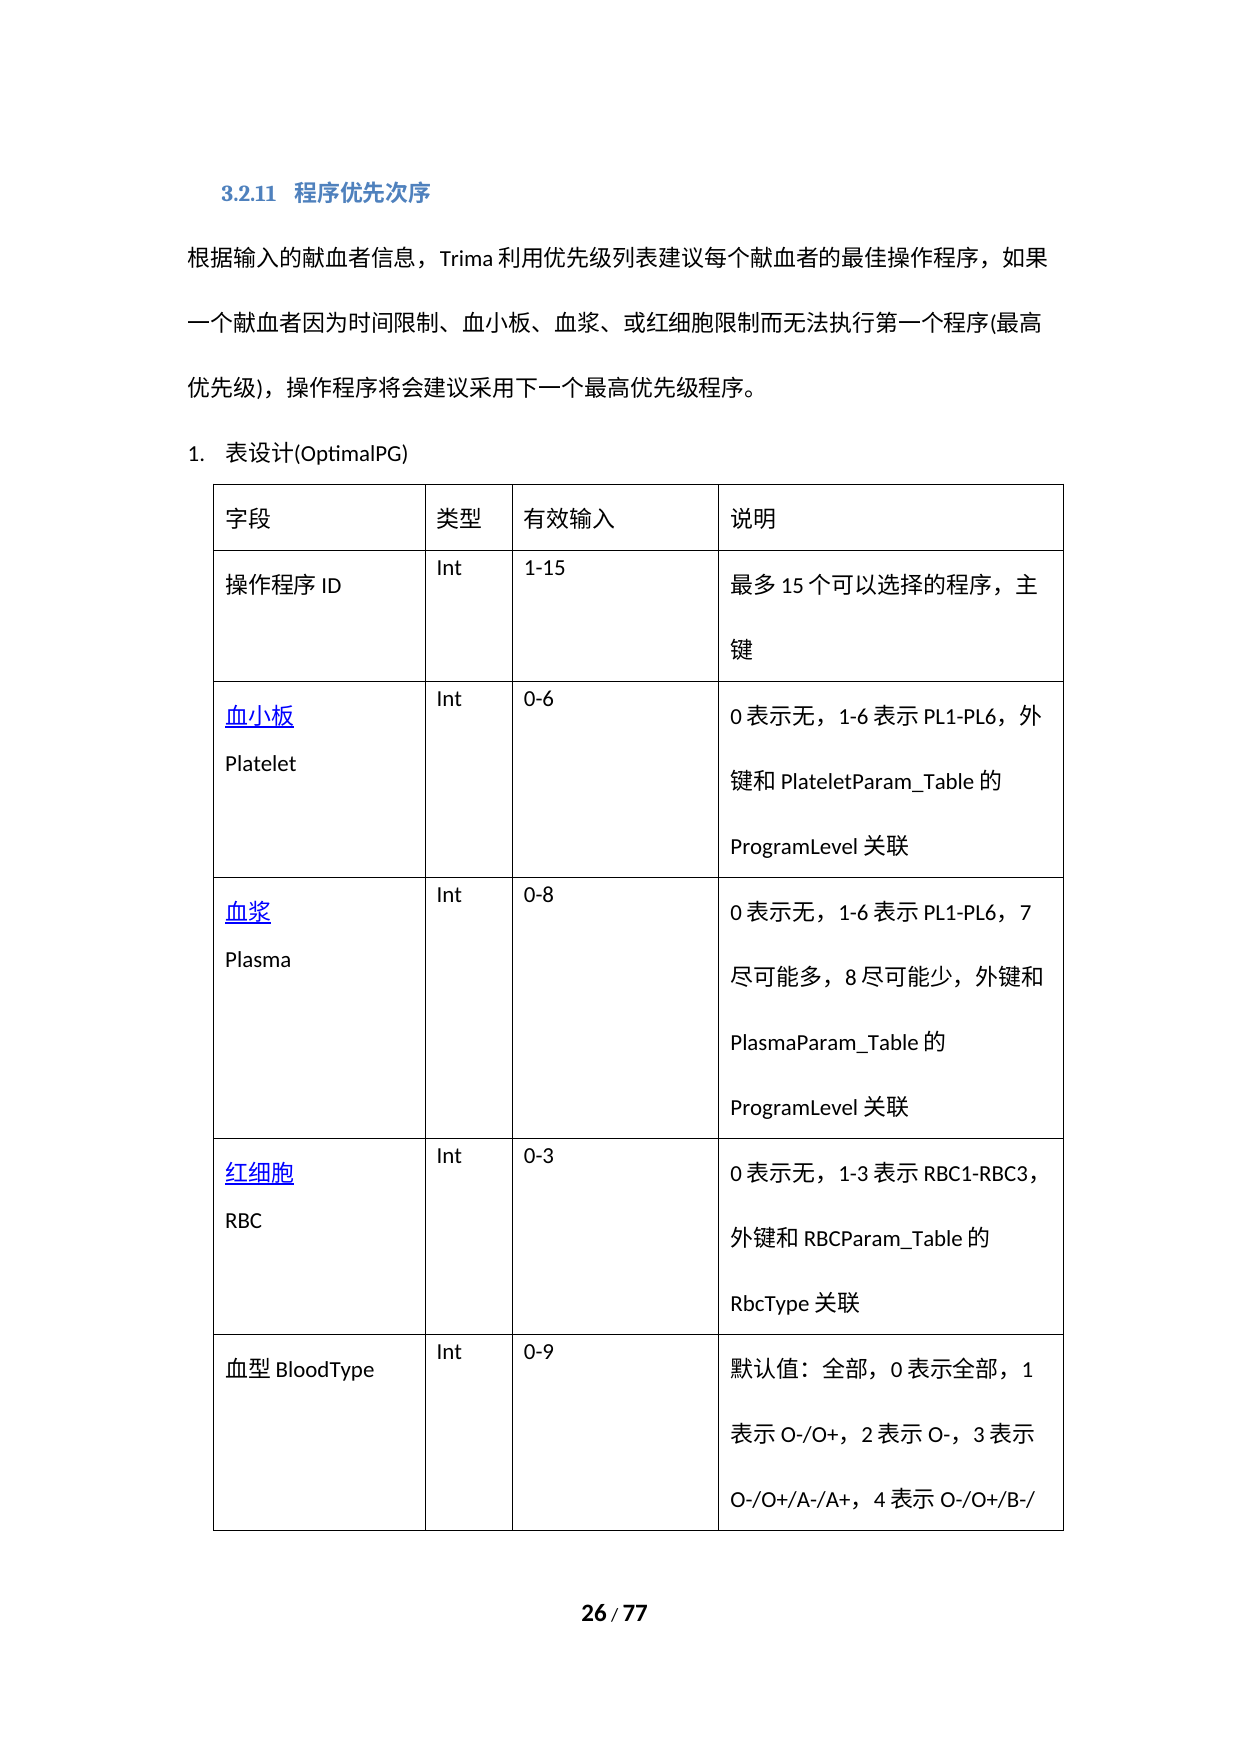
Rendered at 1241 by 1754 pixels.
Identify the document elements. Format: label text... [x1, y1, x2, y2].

table_cell 0表示无，1-3表示RBC1-RBC3，外键和RBCParam_Table的RbcType关联 [719, 1139, 1063, 1334]
table_header 类型 [426, 485, 512, 549]
table_header 字段 [214, 485, 425, 549]
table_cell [719, 1335, 1063, 1530]
table_cell 最多15个可以选择的程序，主键 [719, 551, 1063, 681]
table_cell 操作程序ID [214, 551, 425, 681]
subtitle 程序优先次序 [276, 158, 1053, 223]
list 表设计(OptimalPG) [187, 418, 1053, 483]
table_cell 红细胞 RBC [214, 1139, 425, 1334]
table_cell 1-15 [513, 551, 718, 681]
table_cell Int [426, 682, 512, 877]
table_cell Int [426, 1335, 512, 1530]
table_header 有效输入 [513, 485, 718, 549]
table_cell 0表示无，1-6表示PL1-PL6，7尽可能多，8尽可能少，外键和PlasmaParam_Table的ProgramLevel关联 [719, 878, 1063, 1138]
table_cell 0-8 [513, 878, 718, 1138]
table_cell 血小板 Platelet [214, 682, 425, 877]
table_cell 血浆 Plasma [214, 878, 425, 1138]
table_cell Int [426, 551, 512, 681]
table_cell Int [426, 878, 512, 1138]
table_cell 0-6 [513, 682, 718, 877]
table_cell 0-3 [513, 1139, 718, 1334]
table_cell 0表示无，1-6表示PL1-PL6，外键和PlateletParam_Table的ProgramLevel关联 [719, 682, 1063, 877]
table_header 说明 [719, 485, 1063, 549]
table_cell Int [426, 1139, 512, 1334]
table_cell 血型BloodType [214, 1335, 425, 1530]
text 根据输入的献血者信息，Trima利用优先级列表建议每个献血者的最佳操作程序，如果一个献血者因为时间限制、血小板、血浆、或红细胞限制而无法执行第一个程序(最高优先级)，操作程序将会建议采用下一个最高优先级程序。 [187, 223, 1053, 418]
table_cell 0-9 [513, 1335, 718, 1530]
